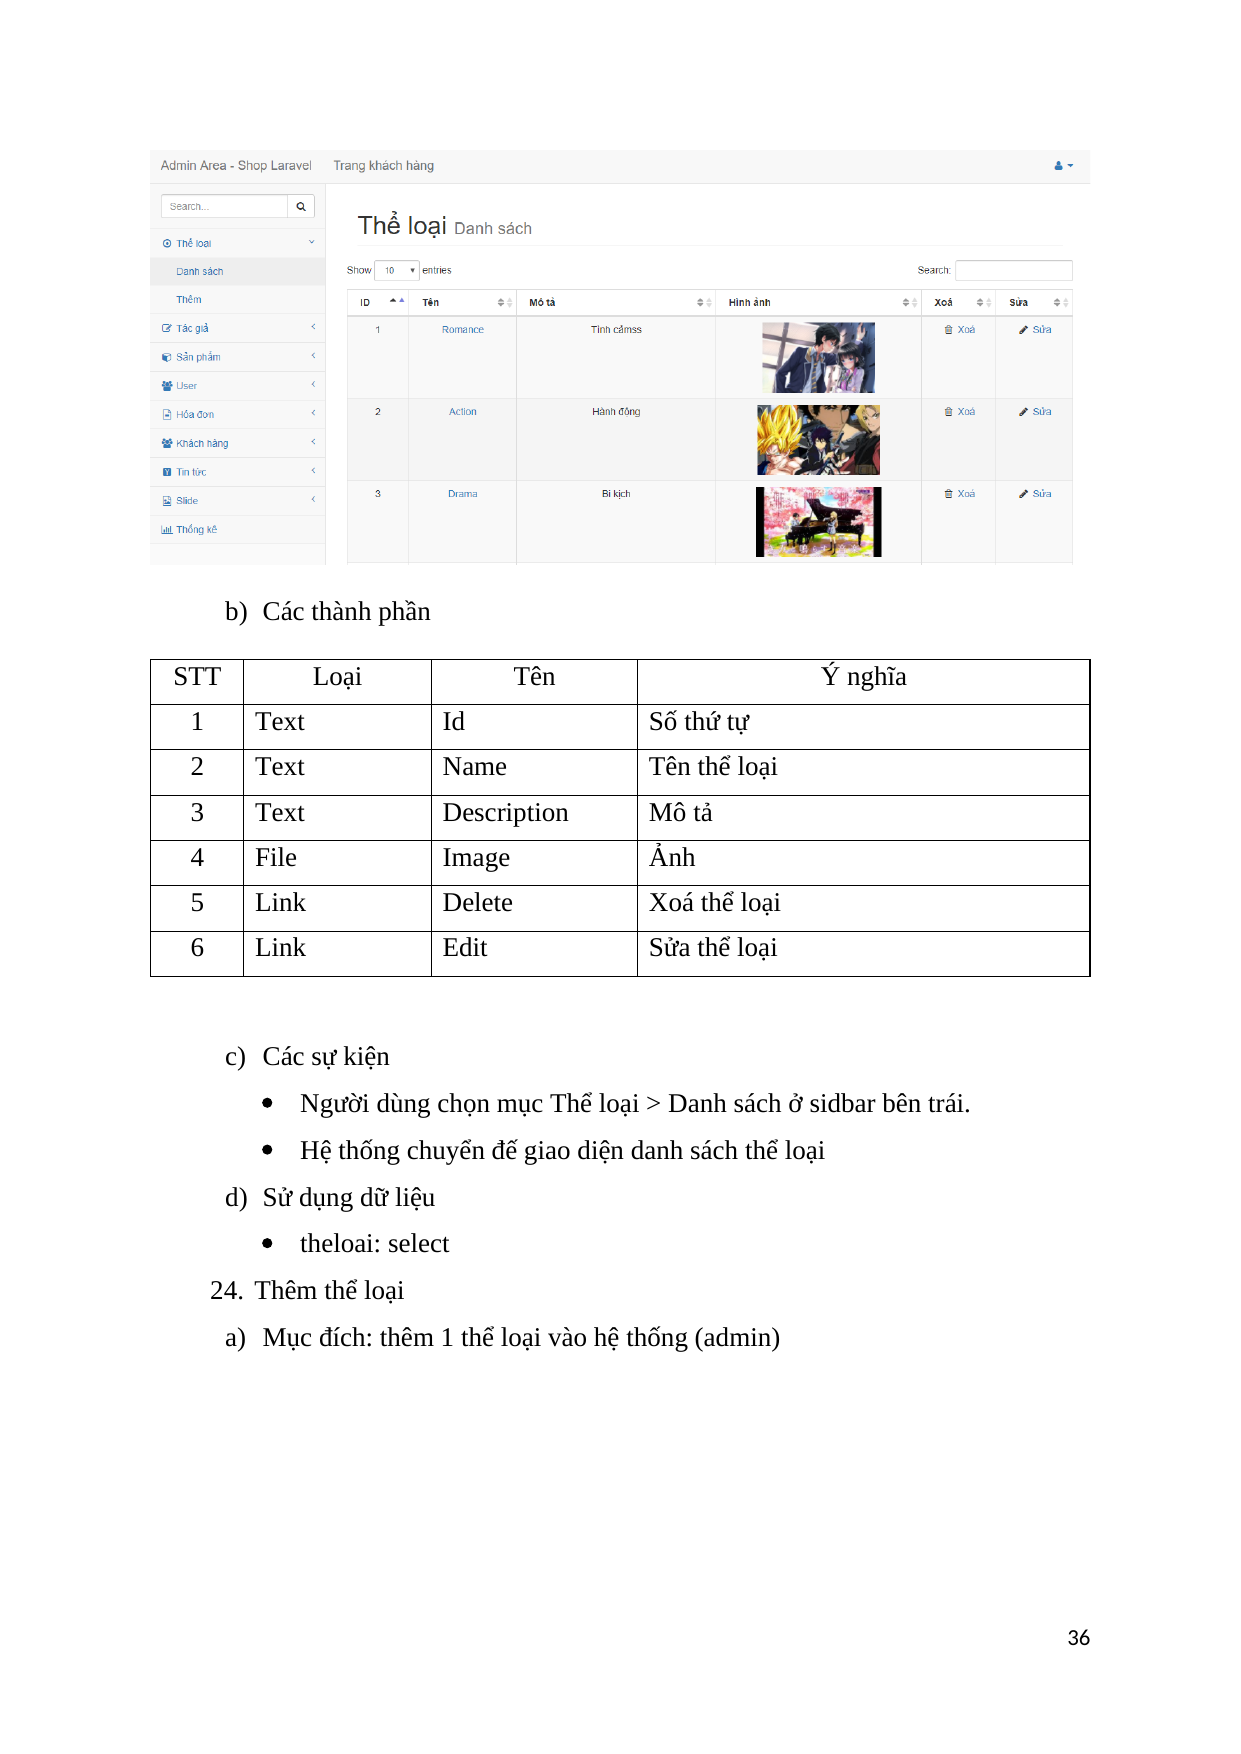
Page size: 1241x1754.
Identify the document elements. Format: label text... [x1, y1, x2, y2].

list Thêm thể loại [210, 1274, 1090, 1305]
table_cell Ảnh [638, 841, 1089, 885]
table_cell Sửa thể loại [638, 932, 1089, 976]
table_cell Text [244, 796, 431, 840]
table_cell Delete [432, 886, 637, 931]
list theloai: select [262, 1227, 1090, 1258]
table_cell Image [432, 841, 637, 885]
table_header Tên [432, 660, 637, 704]
table_cell Tên thể loại [638, 750, 1089, 794]
table_cell Link [244, 932, 431, 976]
table_cell 1 [151, 705, 243, 749]
table_cell Link [244, 886, 431, 931]
table_cell Id [432, 705, 637, 749]
table_header Ý nghĩa [638, 660, 1089, 704]
table_cell 5 [151, 886, 243, 931]
table_header STT [151, 660, 243, 704]
table_cell Xoá thể loại [638, 886, 1089, 931]
table_cell Text [244, 750, 431, 794]
table_cell Mô tả [638, 796, 1089, 840]
table_cell 4 [151, 841, 243, 885]
table_cell Name [432, 750, 637, 794]
table_header Loại [244, 660, 431, 704]
table_cell Description [432, 796, 637, 840]
list Các thành phần [225, 595, 1090, 626]
table_cell 3 [151, 796, 243, 840]
list Người dùng chọn mục Thể loại > Danh sách ở sidbar bên trái. [262, 1087, 1090, 1118]
list Các sự kiện [225, 1040, 1090, 1071]
list Hệ thống chuyển đế giao diện danh sách thể loại [262, 1134, 1090, 1165]
table_cell Text [244, 705, 431, 749]
table_cell File [244, 841, 431, 885]
table_cell 2 [151, 750, 243, 794]
list Sử dụng dữ liệu [225, 1181, 1090, 1212]
table_cell Số thứ tự [638, 705, 1089, 749]
table_cell 6 [151, 932, 243, 976]
list Mục đích: thêm 1 thể loại vào hệ thống (admin) [225, 1321, 1090, 1352]
picture [150, 150, 1091, 565]
table_cell Edit [432, 932, 637, 976]
